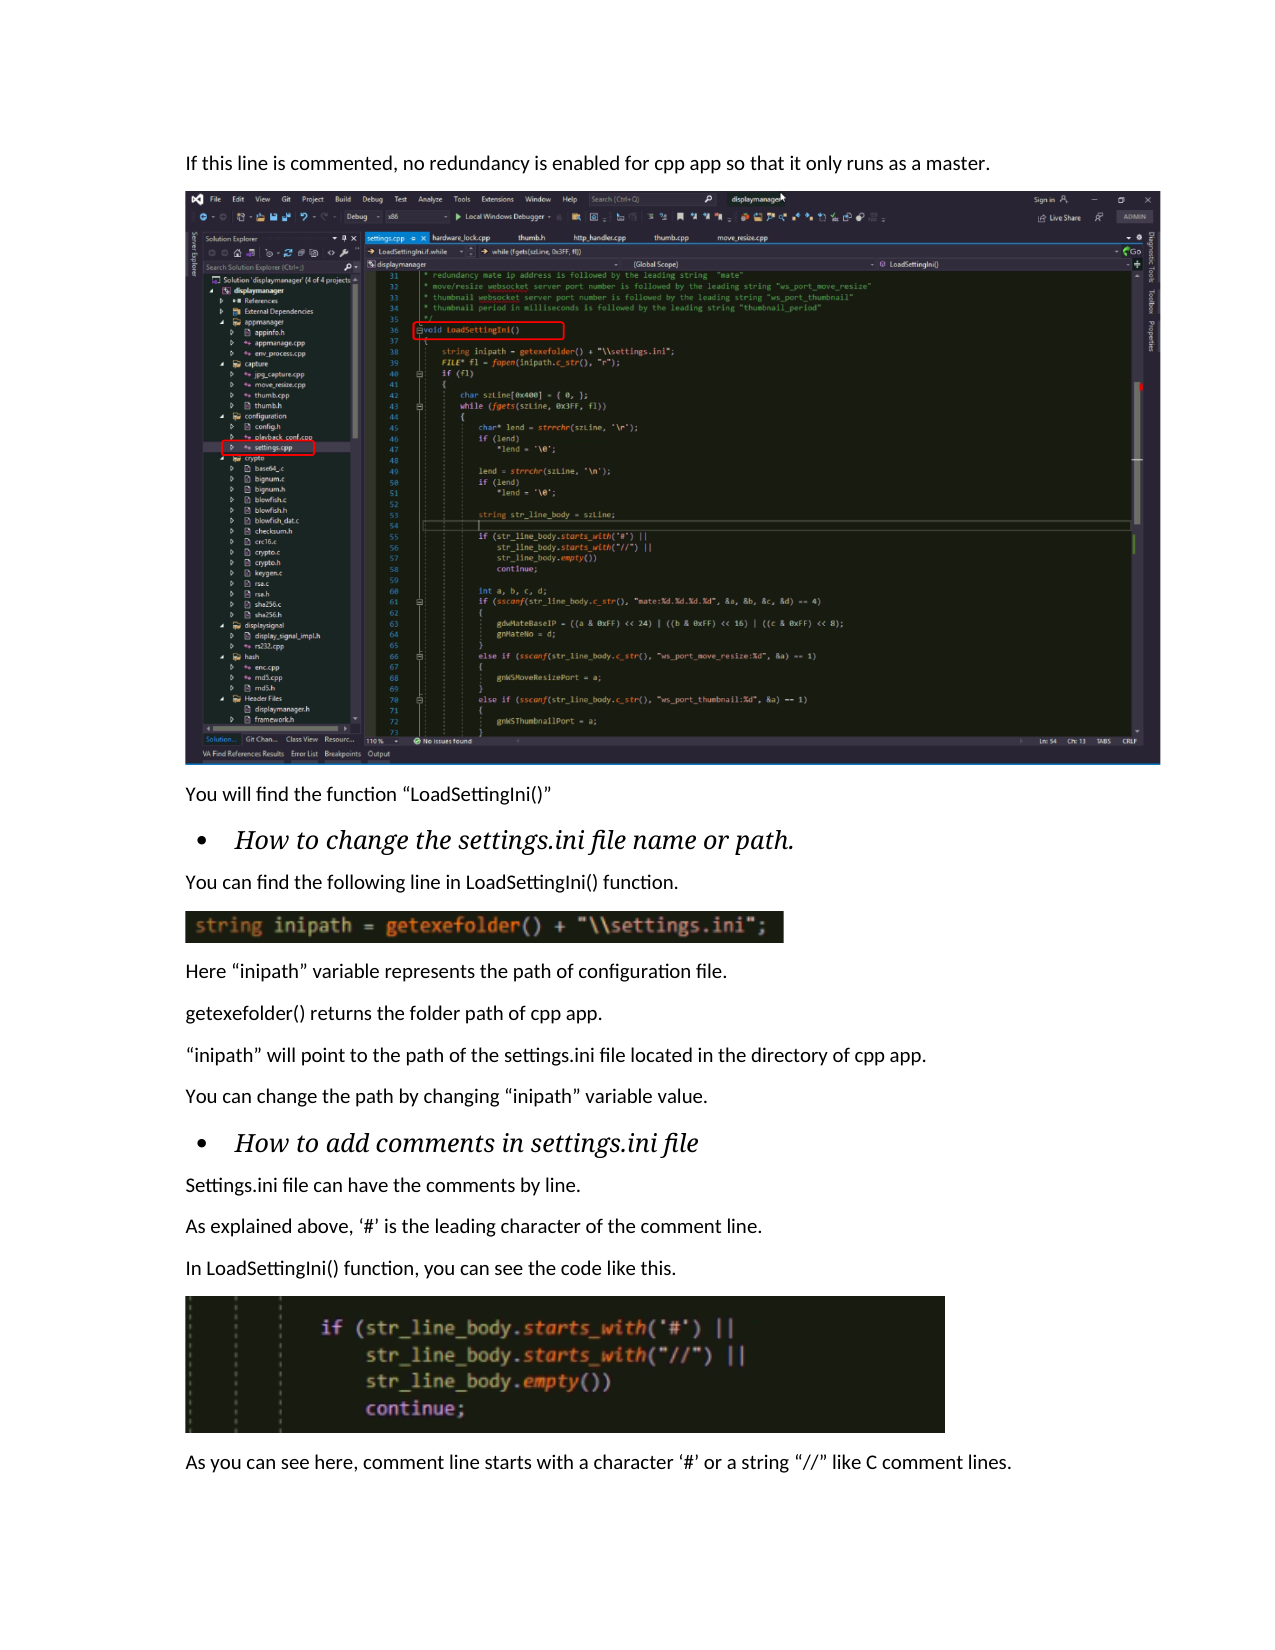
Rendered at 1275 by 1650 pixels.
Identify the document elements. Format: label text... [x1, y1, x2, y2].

text Settings.ini file can have the comments by line. [150, 1172, 1125, 1197]
text Here “inipath” variable represents the path of configuration file. [150, 958, 1125, 984]
text “inipath” will point to the path of the settings.ini file located in the directory of cpp app. [150, 1042, 1125, 1067]
subtitle How to change the settings.ini file name or path. [197, 823, 1125, 857]
picture [185, 191, 1161, 765]
picture [185, 1296, 945, 1433]
text If this line is commented, no redundancy is enabled for cpp app so that it only runs as a master. [150, 150, 1125, 175]
subtitle How to add comments in settings.ini file [197, 1125, 1125, 1159]
text You can find the following line in LoadSettingIni() function. [150, 869, 1125, 895]
text In LoadSettingIni() function, you can see the code like this. [150, 1255, 1125, 1281]
text You will find the function “LoadSettingIni()” [150, 781, 1125, 807]
picture [185, 911, 784, 943]
text As you can see here, comment line starts with a character ‘#’ or a string “//” like C comment lines. [150, 1449, 1125, 1474]
text You can change the path by changing “inipath” variable value. [150, 1083, 1125, 1109]
text getexefolder() returns the folder path of cpp app. [150, 1000, 1125, 1026]
text As explained above, ‘#’ is the leading character of the comment line. [150, 1213, 1125, 1239]
